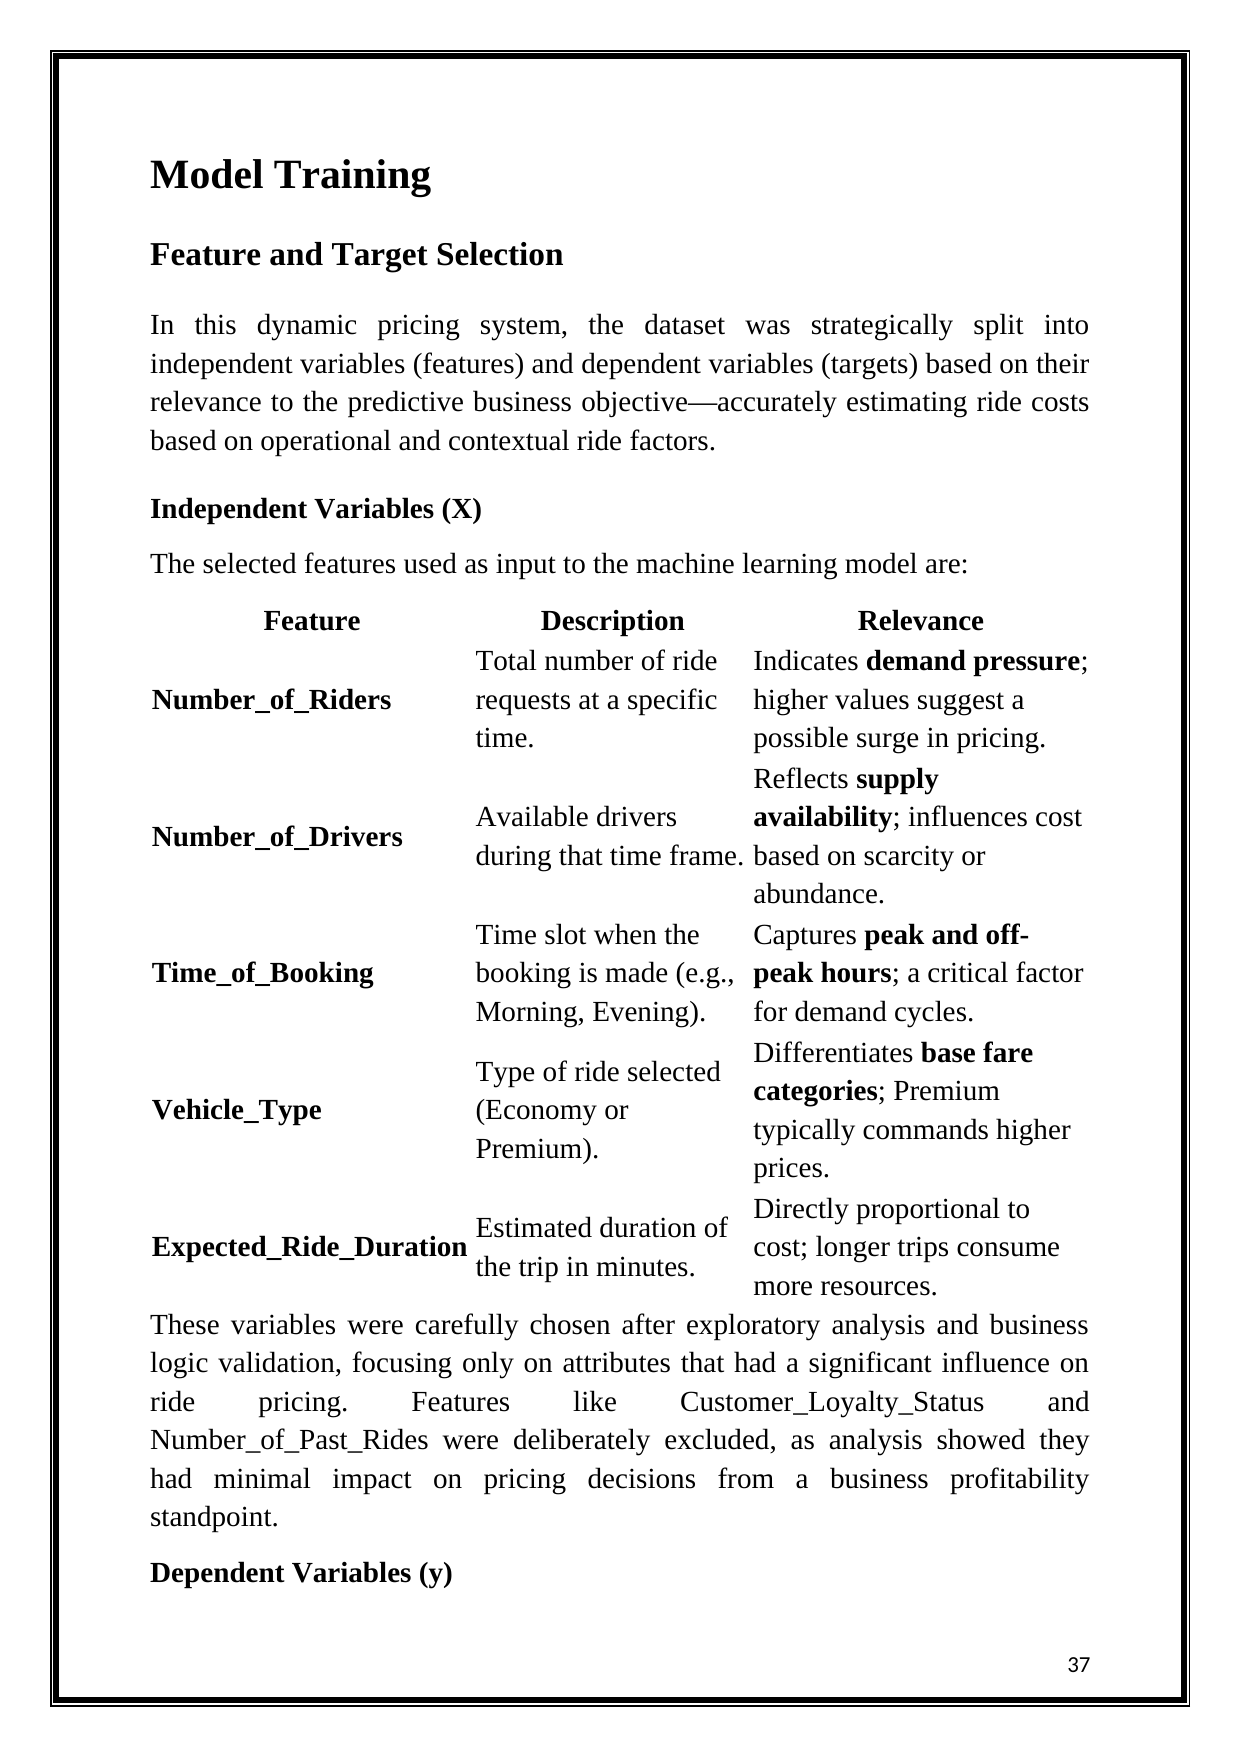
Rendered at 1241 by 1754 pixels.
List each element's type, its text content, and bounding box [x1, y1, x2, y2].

table_cell Captures peak and off-peak hours; a critical factor for demand cycles. [751, 916, 1090, 1033]
table_cell Total number of ride requests at a specific time. [474, 642, 751, 759]
table_cell Vehicle_Type [150, 1033, 474, 1189]
table_cell Reflects supply availability; influences cost based on scarcity or abundance. [751, 759, 1090, 916]
table_header Relevance [751, 601, 1090, 642]
text Feature and Target Selection [150, 234, 1090, 273]
table_cell Number_of_Riders [150, 642, 474, 759]
table_cell Expected_Ride_Duration [150, 1189, 474, 1307]
table_cell Indicates demand pressure; higher values suggest a possible surge in pricing. [751, 642, 1090, 759]
text These variables were carefully chosen after exploratory analysis and business logic validation, focusing only on attributes that had a significant influence on ride pricing. Features like Customer_Loyalty_Status and Number_of_Past_Rides were deliberately excluded, as analysis showed they had minimal impact on pricing decisions from a business profitability standpoint. [150, 1307, 1090, 1533]
table_cell Type of ride selected (Economy or Premium). [474, 1033, 751, 1189]
table_cell Available drivers during that time frame. [474, 759, 751, 916]
text The selected features used as input to the machine learning model are: [150, 546, 1090, 579]
text In this dynamic pricing system, the dataset was strategically split into independent variables (features) and dependent variables (targets) based on their relevance to the predictive business objective—accurately estimating ride costs based on operational and contextual ride factors. [150, 307, 1090, 457]
table_cell Estimated duration of the trip in minutes. [474, 1189, 751, 1307]
text Dependent Variables (y) [150, 1555, 1090, 1588]
table_cell Time_of_Booking [150, 916, 474, 1033]
table_cell Differentiates base fare categories; Premium typically commands higher prices. [751, 1033, 1090, 1189]
table_cell Number_of_Drivers [150, 759, 474, 916]
table_cell Time slot when the booking is made (e.g., Morning, Evening). [474, 916, 751, 1033]
text Independent Variables (X) [150, 491, 1090, 524]
table_header Feature [150, 601, 474, 642]
table_header Description [474, 601, 751, 642]
text Model Training [150, 150, 1090, 198]
table_cell Directly proportional to cost; longer trips consume more resources. [751, 1189, 1090, 1307]
